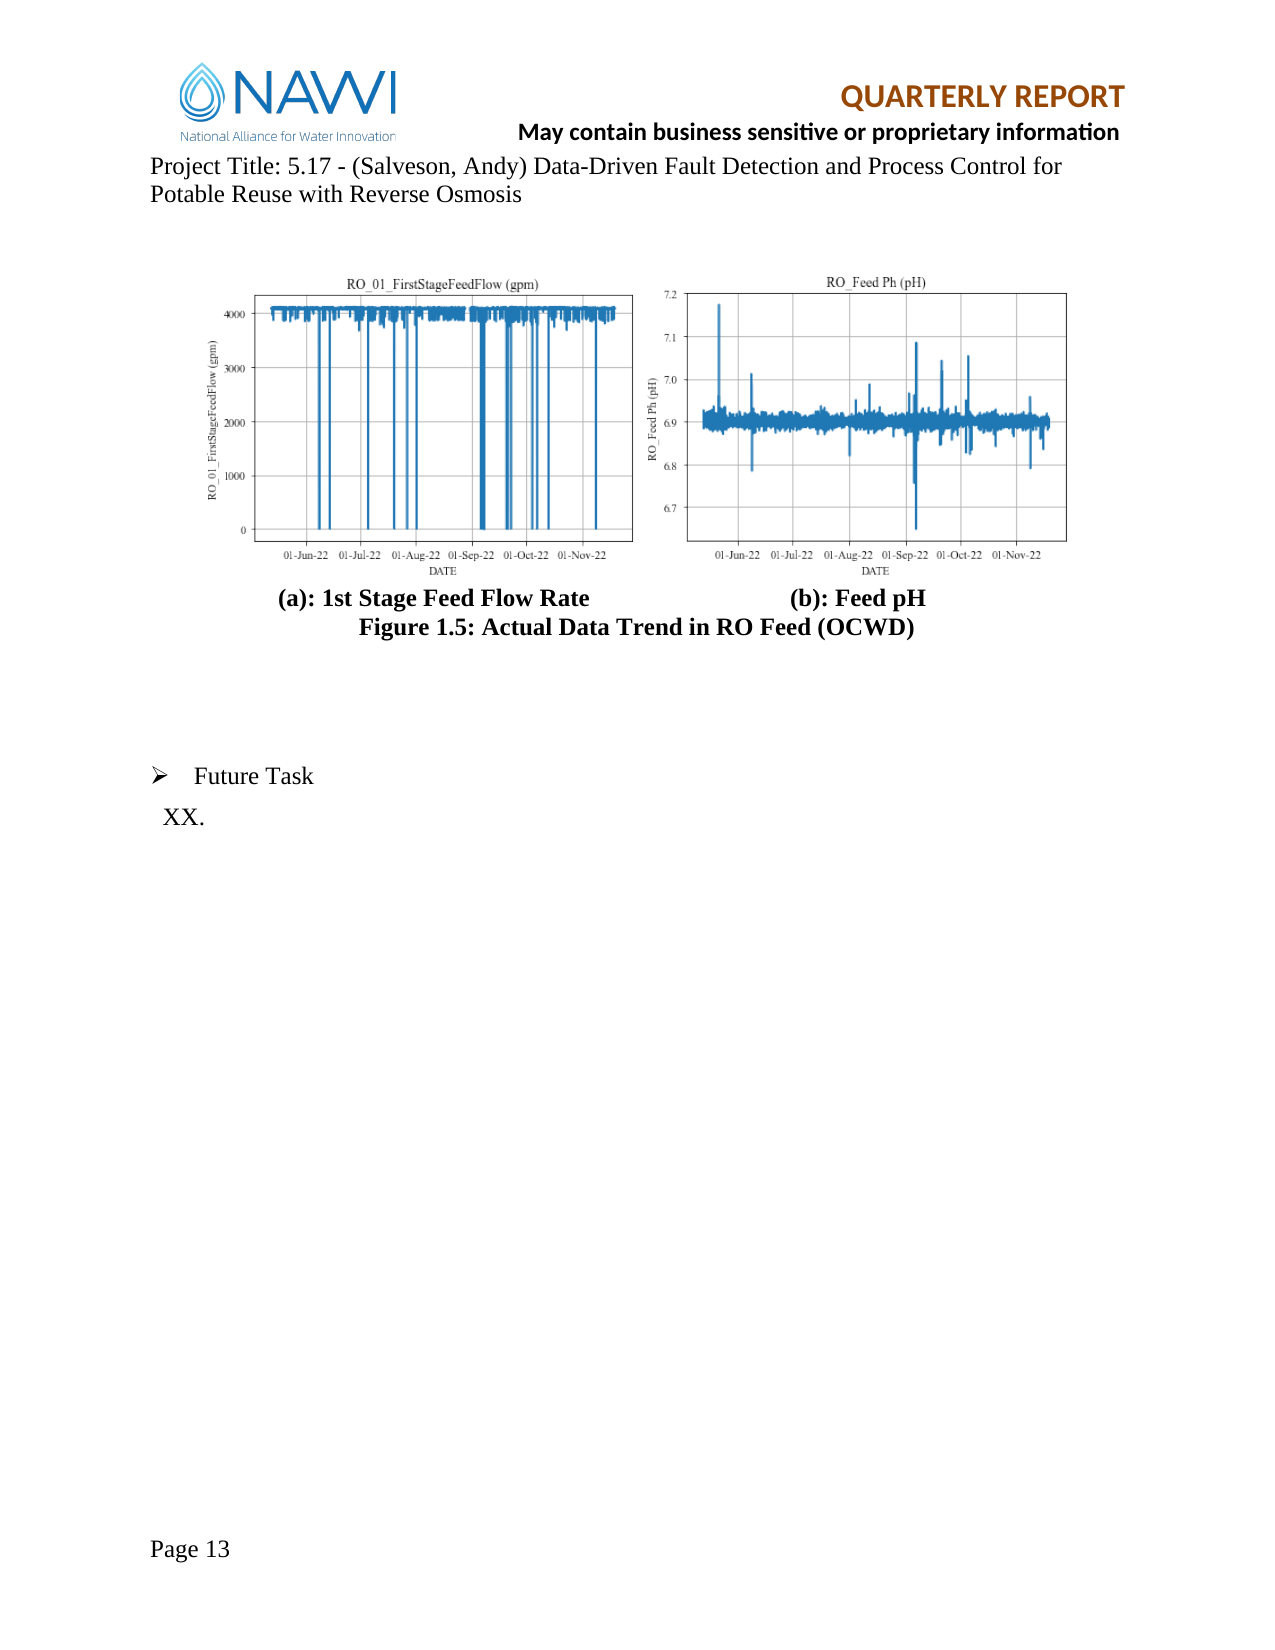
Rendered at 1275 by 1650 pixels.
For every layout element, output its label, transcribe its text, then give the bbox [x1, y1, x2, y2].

list Future Task [150, 761, 1125, 790]
picture [199, 269, 1074, 584]
text XX. [150, 802, 1125, 831]
